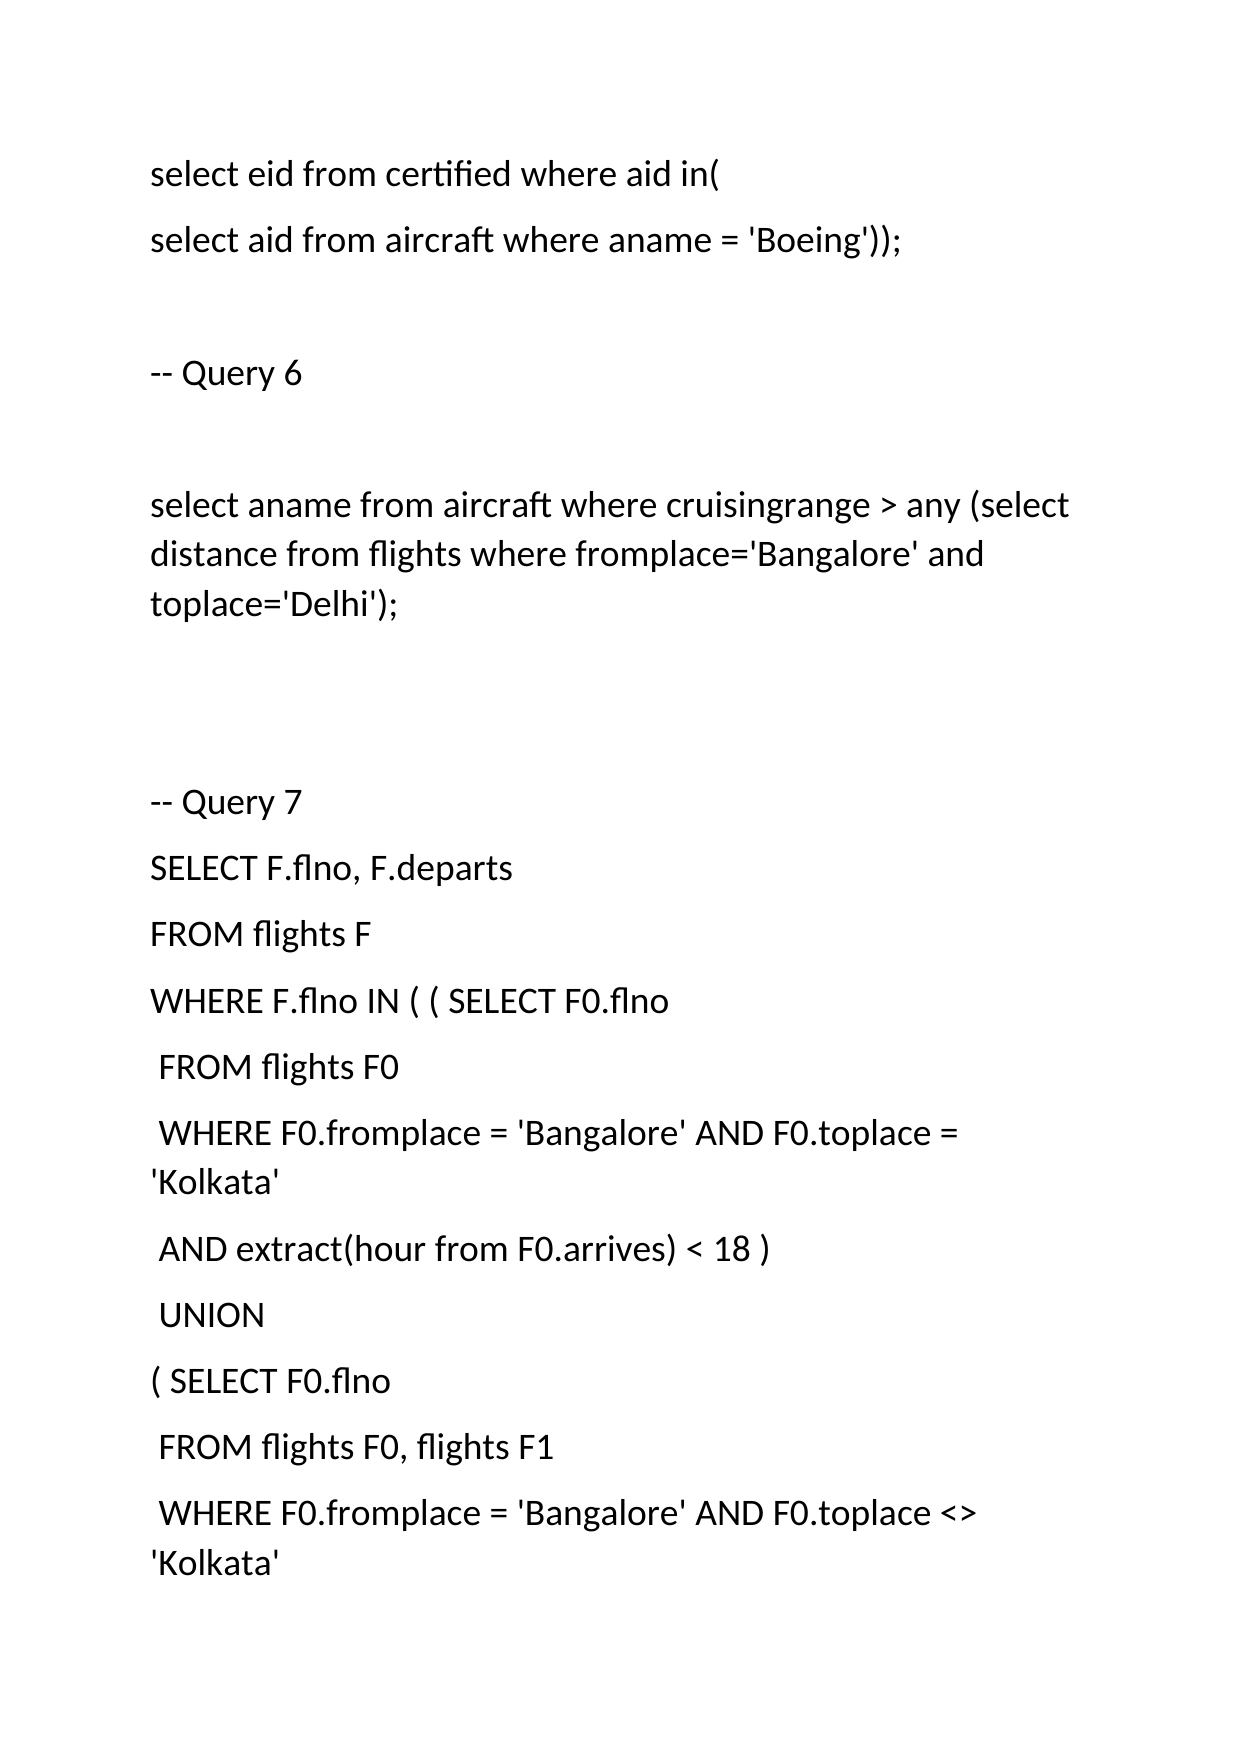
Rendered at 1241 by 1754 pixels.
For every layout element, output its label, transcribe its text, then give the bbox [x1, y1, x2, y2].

text AND extract(hour from F0.arrives) < 18 ) [150, 1224, 1090, 1270]
text -- Query 7 [150, 778, 1090, 824]
text FROM flights F0, flights F1 [150, 1423, 1090, 1469]
text ( SELECT F0.flno [150, 1357, 1090, 1403]
text WHERE F0.fromplace = 'Bangalore' AND F0.toplace = 'Kolkata' [150, 1109, 1090, 1204]
text select eid from certified where aid in( [150, 150, 1090, 196]
text FROM flights F [150, 910, 1090, 956]
text select aid from aircraft where aname = 'Boeing')); [150, 216, 1090, 262]
text SELECT F.flno, F.departs [150, 844, 1090, 890]
text -- Query 6 [150, 348, 1090, 394]
text select aname from aircraft where cruisingrange > any (select distance from flights where fromplace='Bangalore' and toplace='Delhi'); [150, 481, 1090, 626]
text WHERE F.flno IN ( ( SELECT F0.flno [150, 977, 1090, 1022]
text WHERE F0.fromplace = 'Bangalore' AND F0.toplace <> 'Kolkata' [150, 1489, 1090, 1584]
text FROM flights F0 [150, 1043, 1090, 1088]
text UNION [150, 1291, 1090, 1336]
